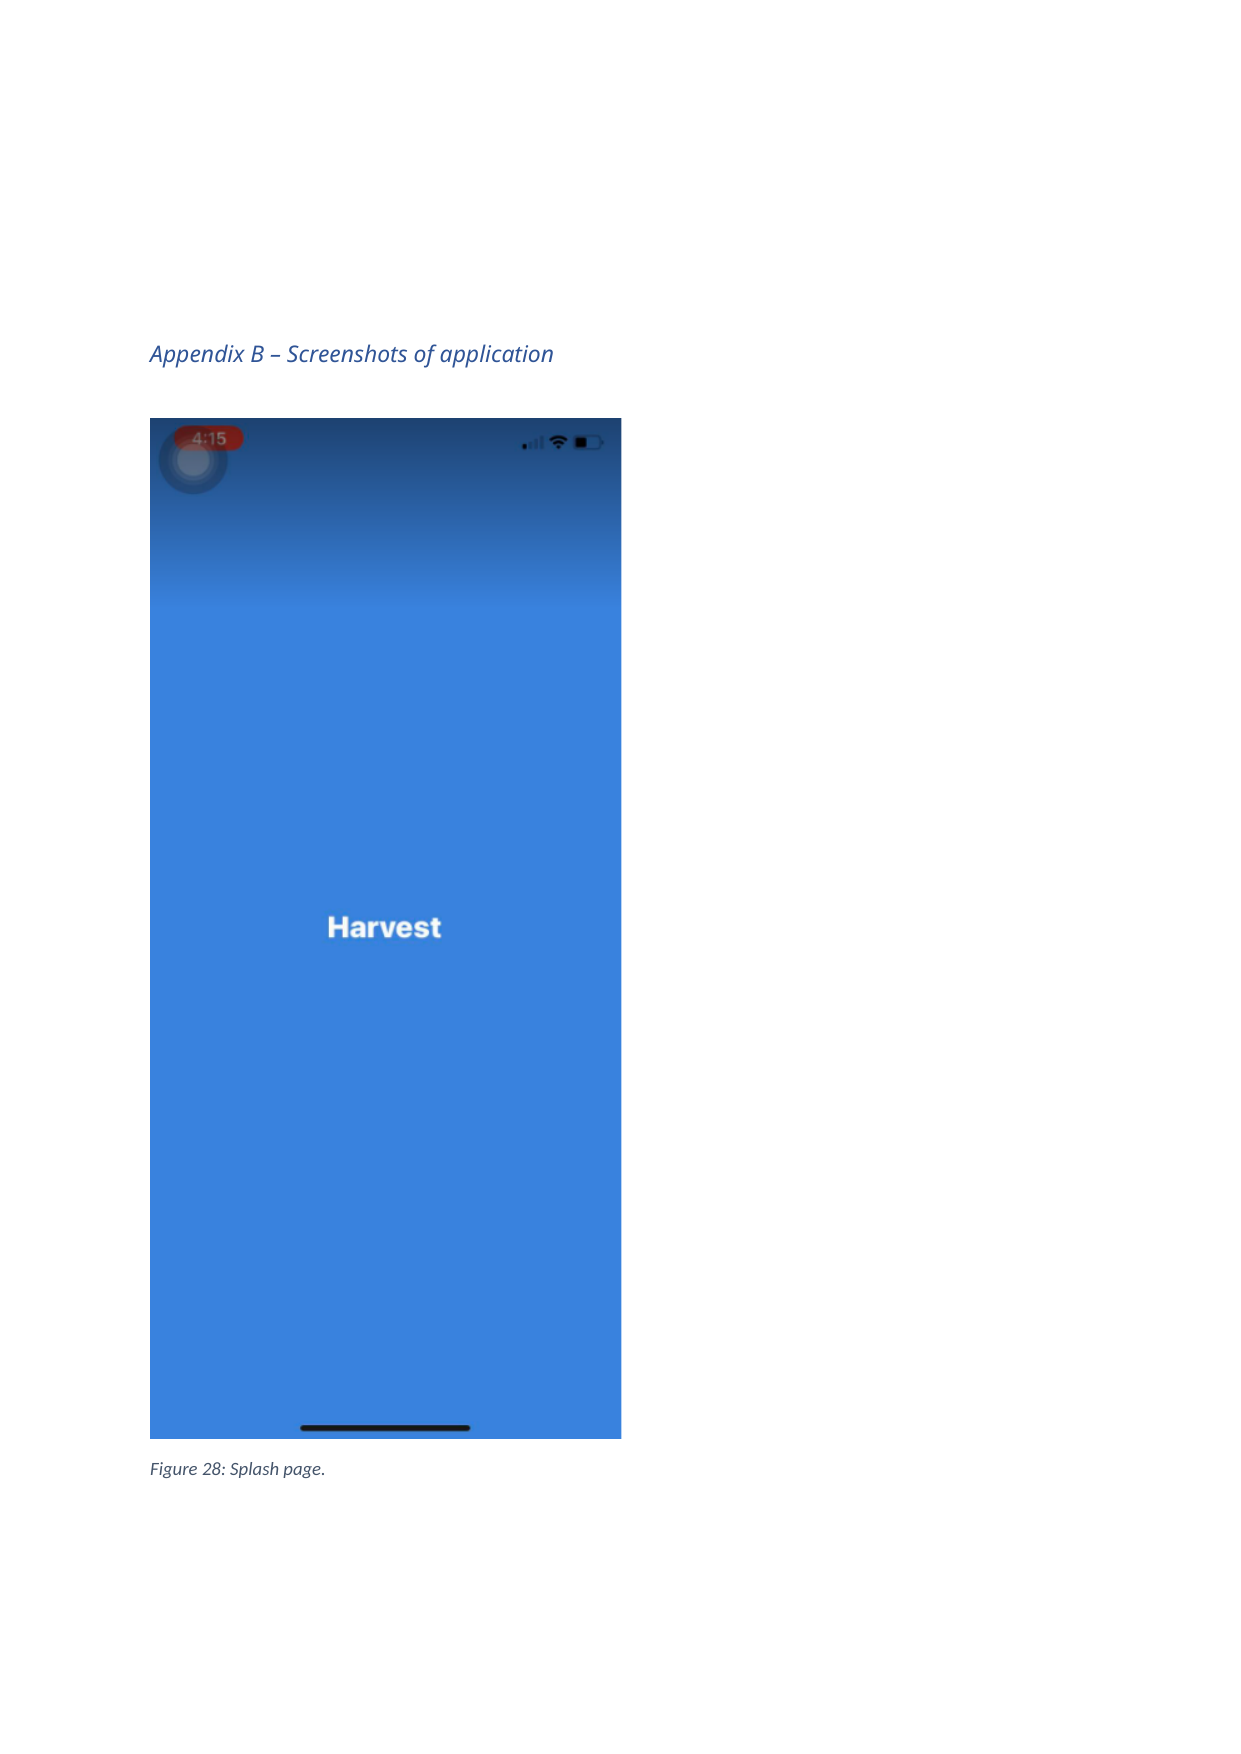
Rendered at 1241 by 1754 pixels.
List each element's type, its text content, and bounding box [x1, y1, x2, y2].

picture [150, 418, 622, 1439]
text Figure 28: Splash page. [150, 1457, 1090, 1480]
subtitle Appendix B – Screenshots of application [150, 337, 1090, 369]
